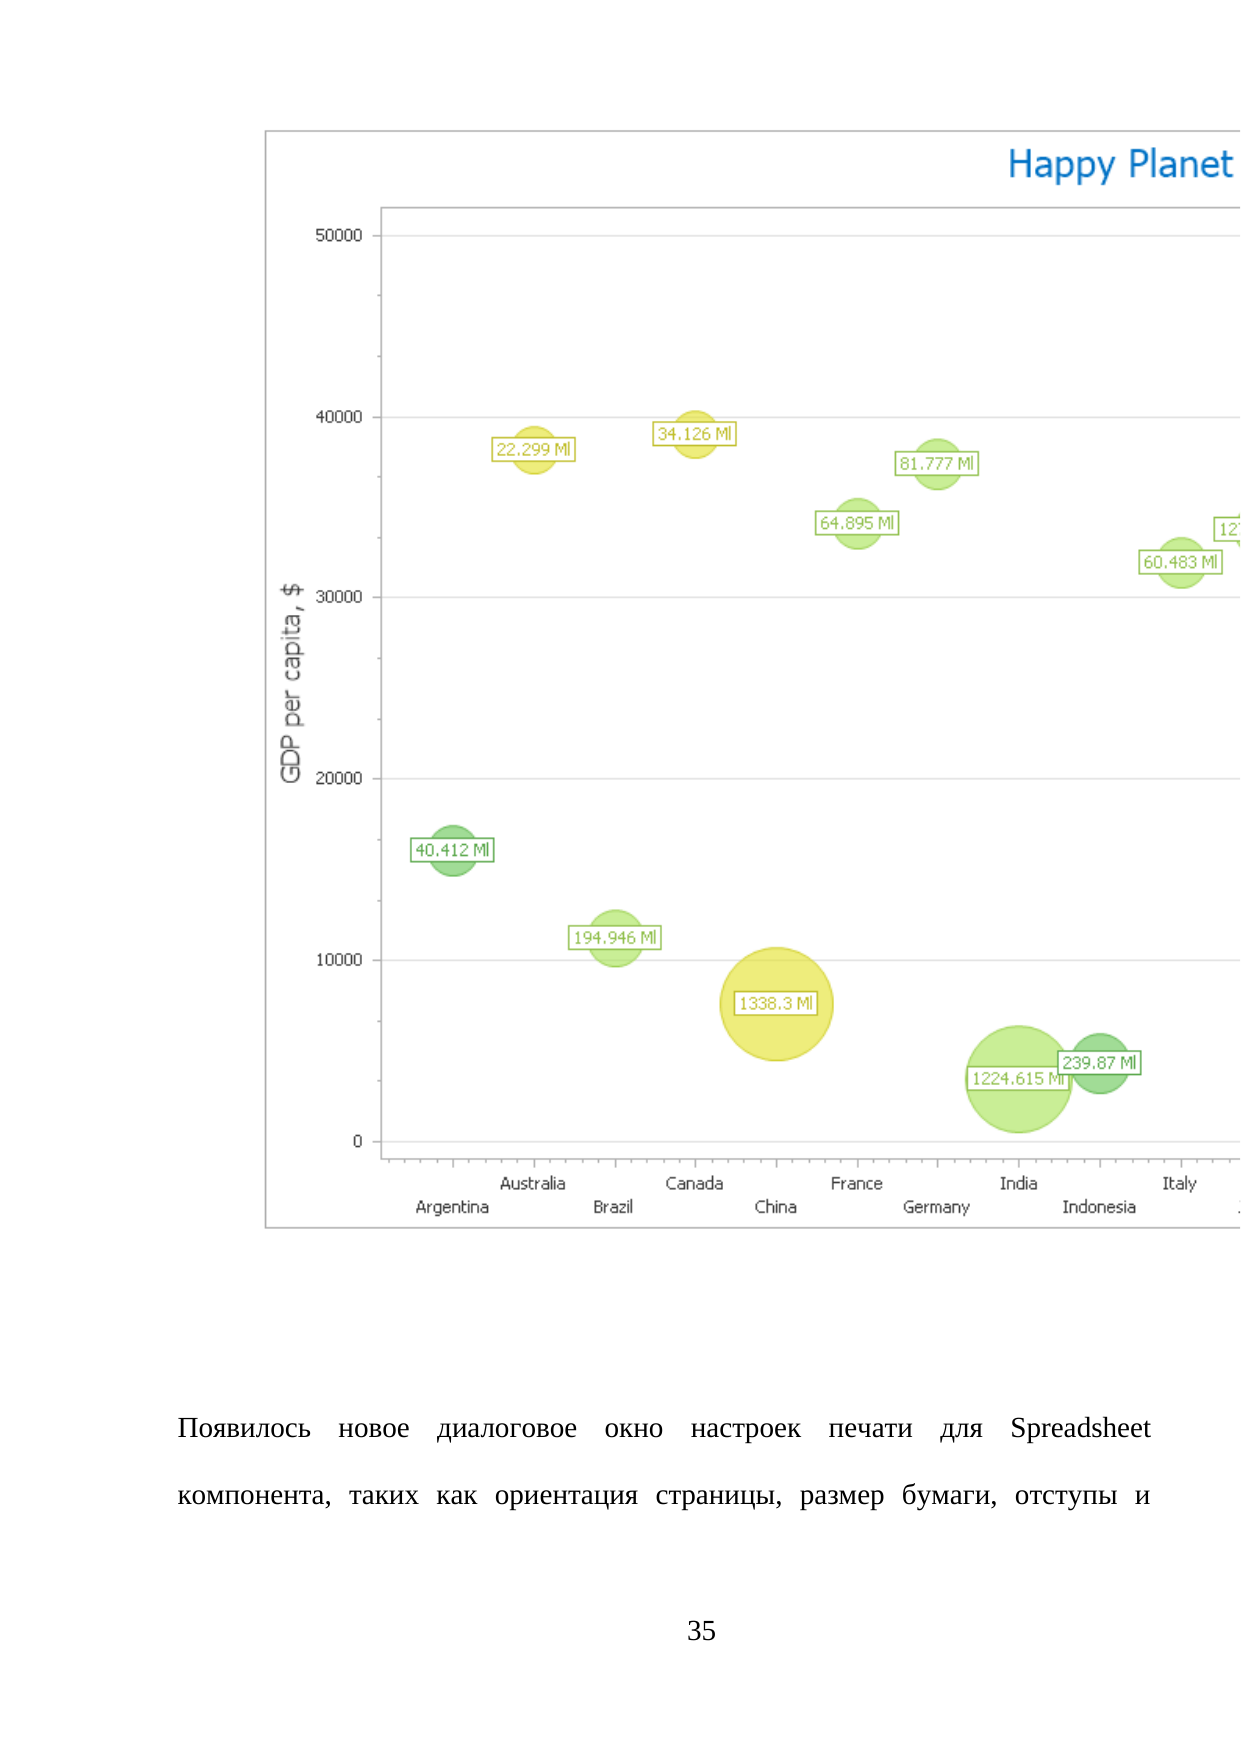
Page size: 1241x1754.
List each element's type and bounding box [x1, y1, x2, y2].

picture [251, 118, 1241, 1243]
text [177, 1276, 1152, 1511]
